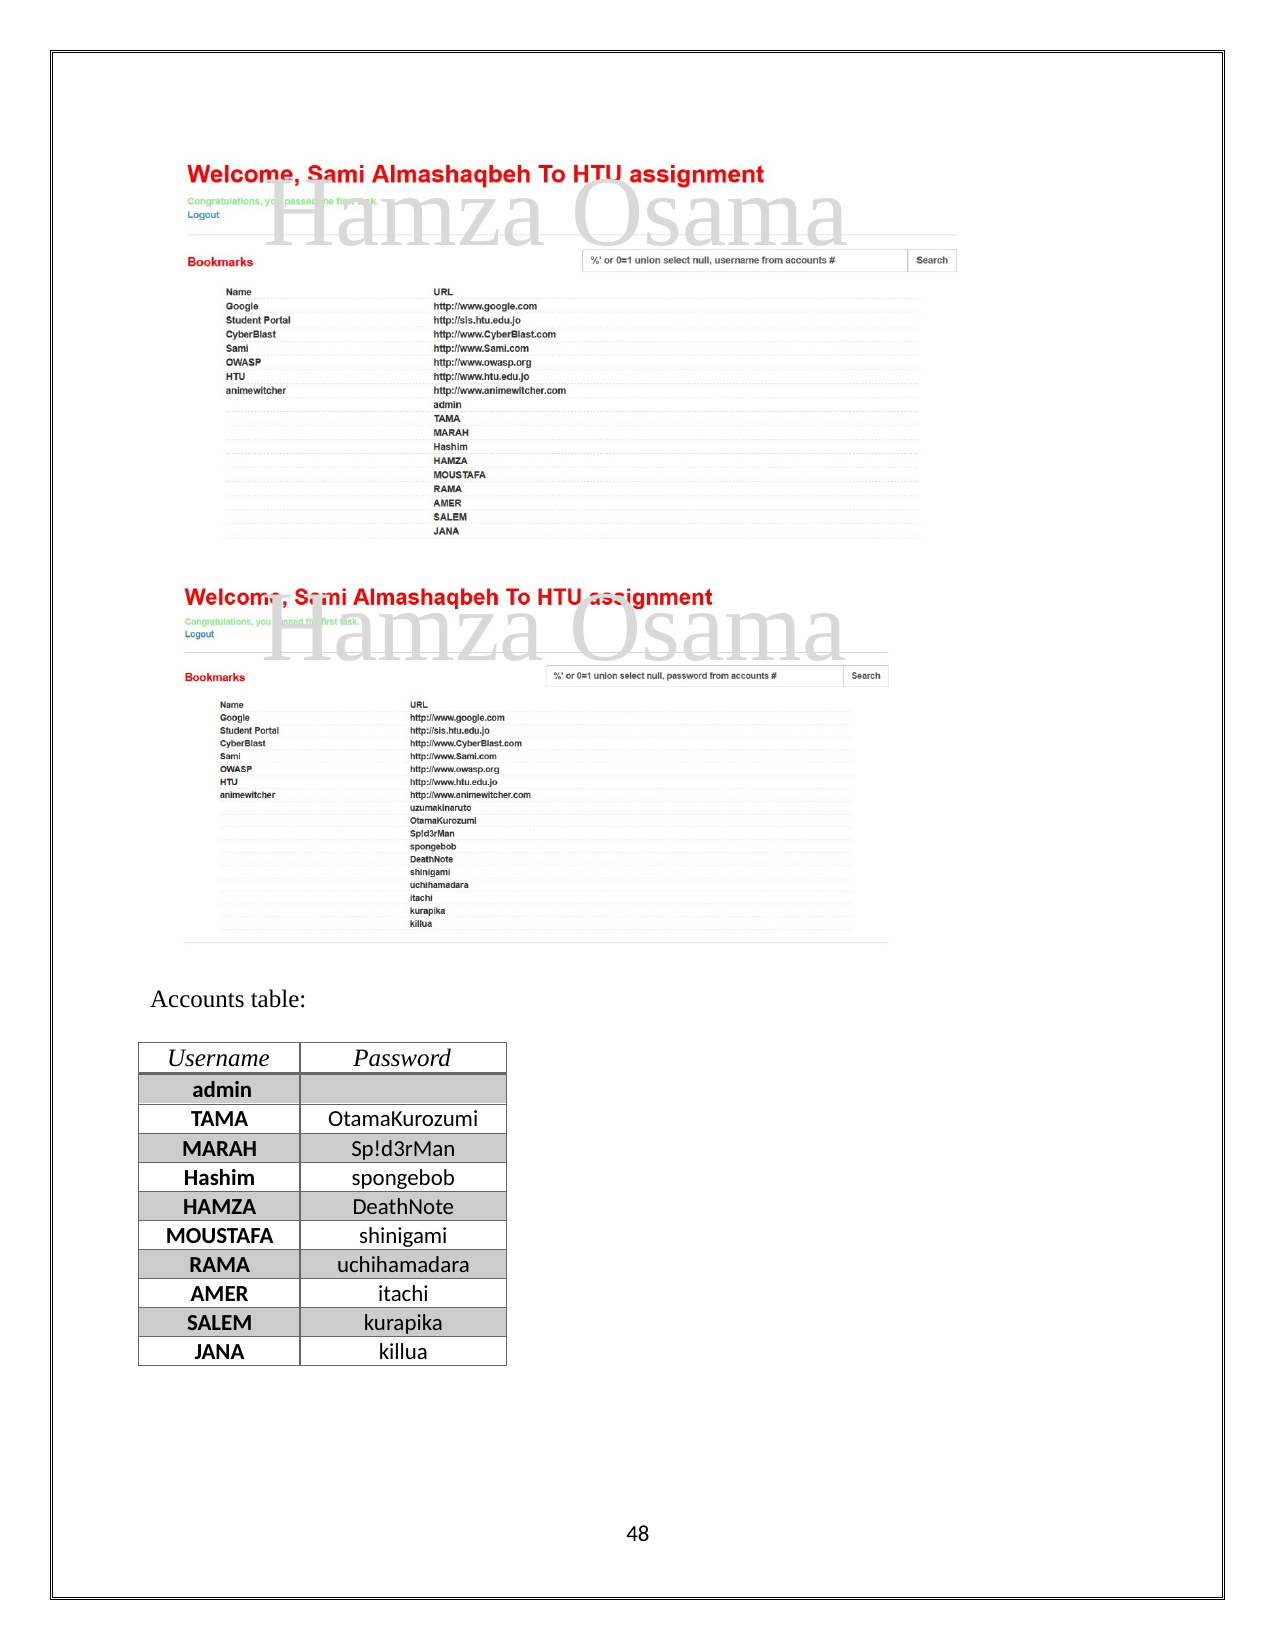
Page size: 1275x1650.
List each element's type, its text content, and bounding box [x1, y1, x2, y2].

table_cell MOUSTAFA [139, 1221, 299, 1249]
table_cell RAMA [139, 1250, 299, 1278]
table_cell OtamaKurozumi [301, 1105, 506, 1133]
table_cell admin [139, 1075, 299, 1103]
picture [150, 150, 1003, 545]
table_cell Sp!d3rMan [301, 1134, 506, 1162]
table_cell HAMZA [139, 1192, 299, 1220]
table_header Password [301, 1043, 506, 1072]
table_cell killua [301, 1337, 506, 1365]
table_cell JANA [139, 1337, 299, 1365]
table_cell shinigami [301, 1221, 506, 1249]
table_header Username [139, 1043, 299, 1072]
table_cell SALEM [139, 1308, 299, 1336]
table_cell kurapika [301, 1308, 506, 1336]
table_cell TAMA [139, 1105, 299, 1133]
table_cell spongebob [301, 1163, 506, 1191]
table_cell DeathNote [301, 1192, 506, 1220]
text Accounts table: [150, 984, 1125, 1013]
table_cell [301, 1075, 506, 1103]
table_cell uchihamadara [301, 1250, 506, 1278]
picture [150, 573, 930, 955]
table_cell AMER [139, 1279, 299, 1307]
table_cell MARAH [139, 1134, 299, 1162]
table_cell Hashim [139, 1163, 299, 1191]
table_cell itachi [301, 1279, 506, 1307]
